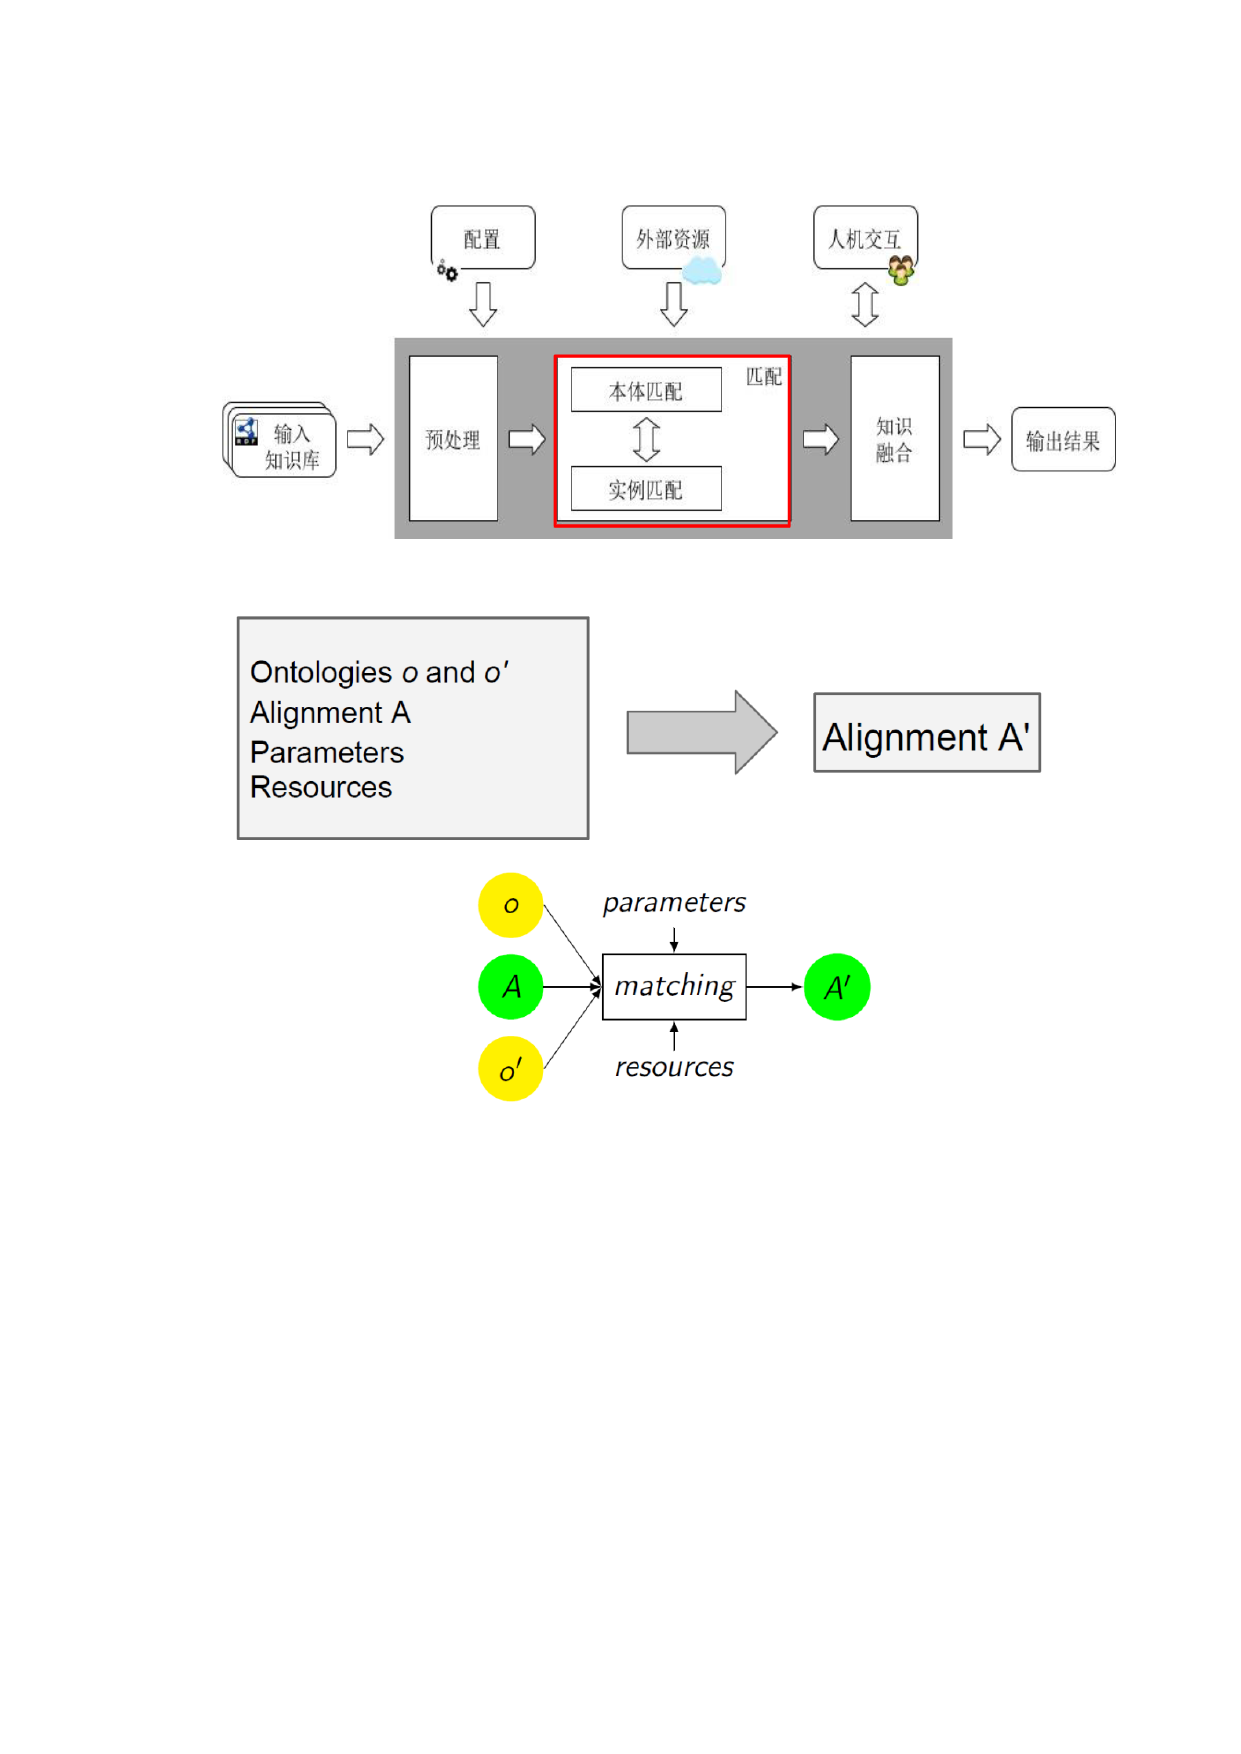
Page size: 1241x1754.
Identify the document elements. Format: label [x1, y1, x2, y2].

picture [197, 162, 1143, 559]
picture [197, 584, 1088, 1120]
